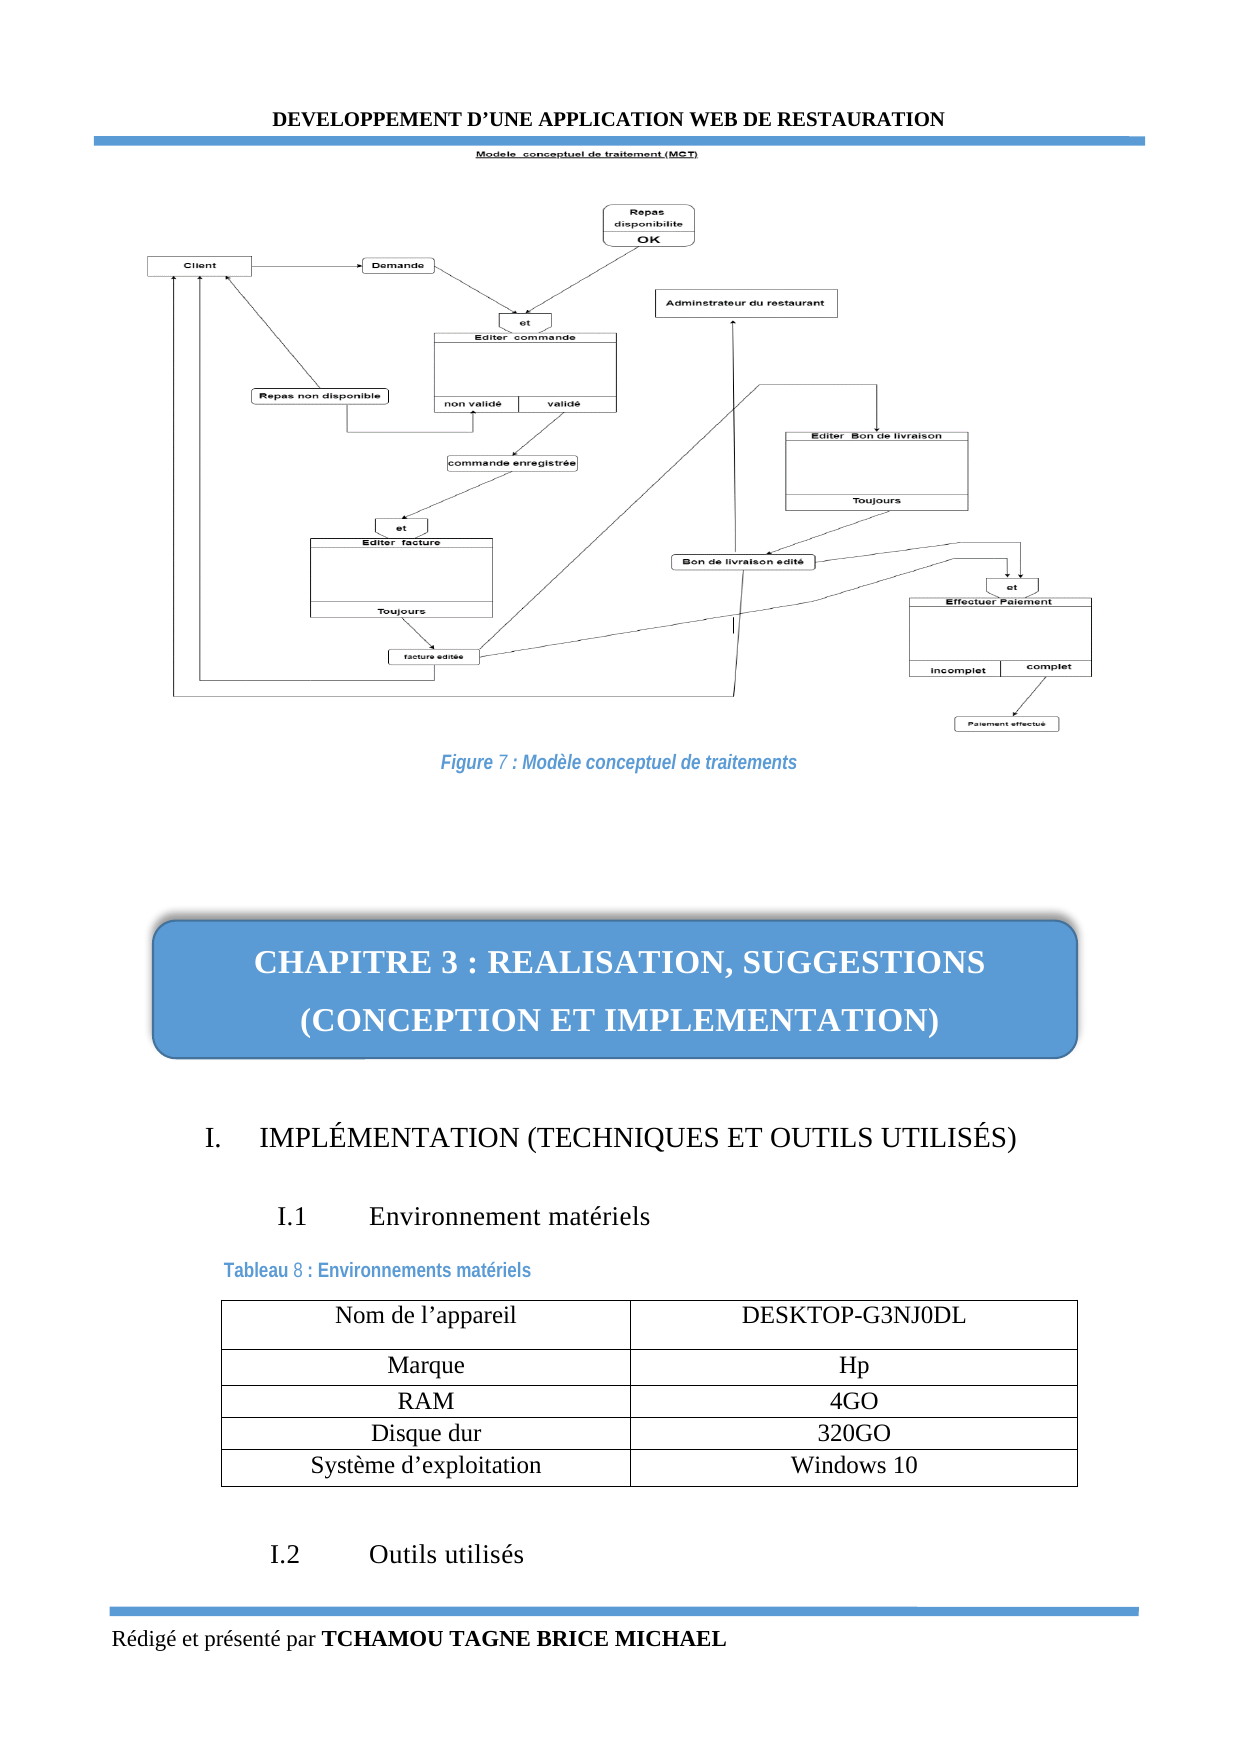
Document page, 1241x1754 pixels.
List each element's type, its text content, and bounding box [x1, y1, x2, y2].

subtitle I.2 Outils utilisés [148, 1539, 1093, 1570]
table_cell Disque dur [222, 1418, 630, 1449]
table_cell RAM [222, 1386, 630, 1417]
table_cell 320GO [631, 1418, 1077, 1449]
subtitle I.1 Environnement matériels [148, 1200, 1093, 1231]
table_cell Hp [631, 1350, 1077, 1385]
table_header DESKTOP-G3NJ0DL [631, 1301, 1077, 1349]
picture [147, 147, 1093, 732]
text Tableau 8 : Environnements matériels [148, 1258, 1093, 1282]
table_cell Windows 10 [631, 1450, 1077, 1486]
text Figure 7 : Modèle conceptuel de traitements [148, 750, 1093, 774]
table_cell Système d’exploitation [222, 1450, 630, 1486]
table_cell Marque [222, 1350, 630, 1385]
table_cell 4GO [631, 1386, 1077, 1417]
subtitle IMPLÉMENTATION (TECHNIQUES ET OUTILS UTILISÉS) [222, 1120, 1093, 1154]
table_header Nom de l’appareil [222, 1301, 630, 1349]
